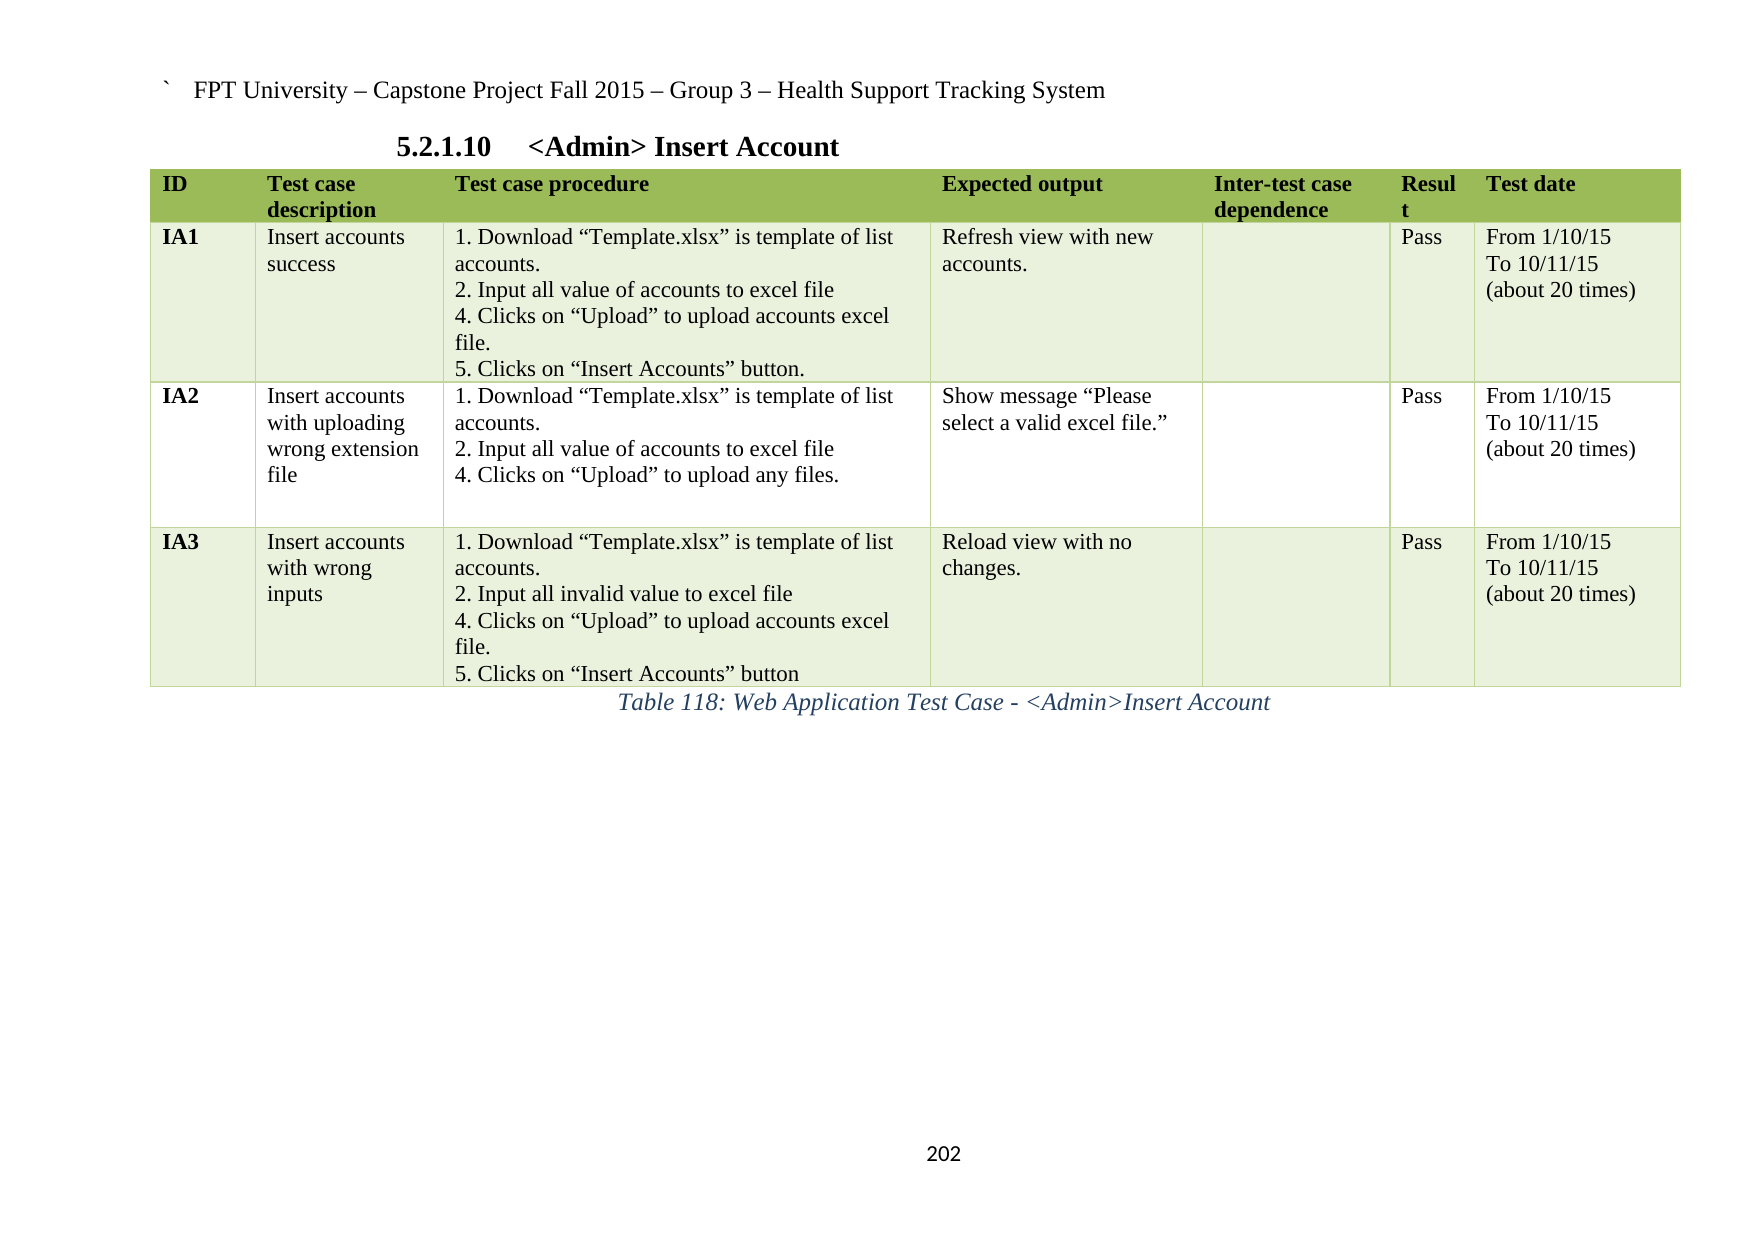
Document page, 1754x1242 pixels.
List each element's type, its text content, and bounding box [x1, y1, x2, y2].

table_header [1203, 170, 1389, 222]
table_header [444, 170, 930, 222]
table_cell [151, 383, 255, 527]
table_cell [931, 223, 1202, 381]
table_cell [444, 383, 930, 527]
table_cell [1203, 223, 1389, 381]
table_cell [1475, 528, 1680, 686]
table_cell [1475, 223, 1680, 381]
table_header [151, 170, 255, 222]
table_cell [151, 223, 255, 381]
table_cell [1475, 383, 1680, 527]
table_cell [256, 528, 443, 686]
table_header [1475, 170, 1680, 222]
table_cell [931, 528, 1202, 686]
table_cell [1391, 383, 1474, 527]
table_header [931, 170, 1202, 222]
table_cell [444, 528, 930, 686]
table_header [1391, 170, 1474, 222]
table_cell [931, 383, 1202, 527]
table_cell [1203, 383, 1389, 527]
text Table 118: Web Application Test Case - <Admin>Insert Account [162, 687, 1725, 716]
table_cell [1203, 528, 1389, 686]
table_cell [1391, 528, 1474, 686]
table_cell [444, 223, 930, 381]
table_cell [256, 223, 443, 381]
subtitle <Admin> Insert Account [396, 129, 1725, 162]
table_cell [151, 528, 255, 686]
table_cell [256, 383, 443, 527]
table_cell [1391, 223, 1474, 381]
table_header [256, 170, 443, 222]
